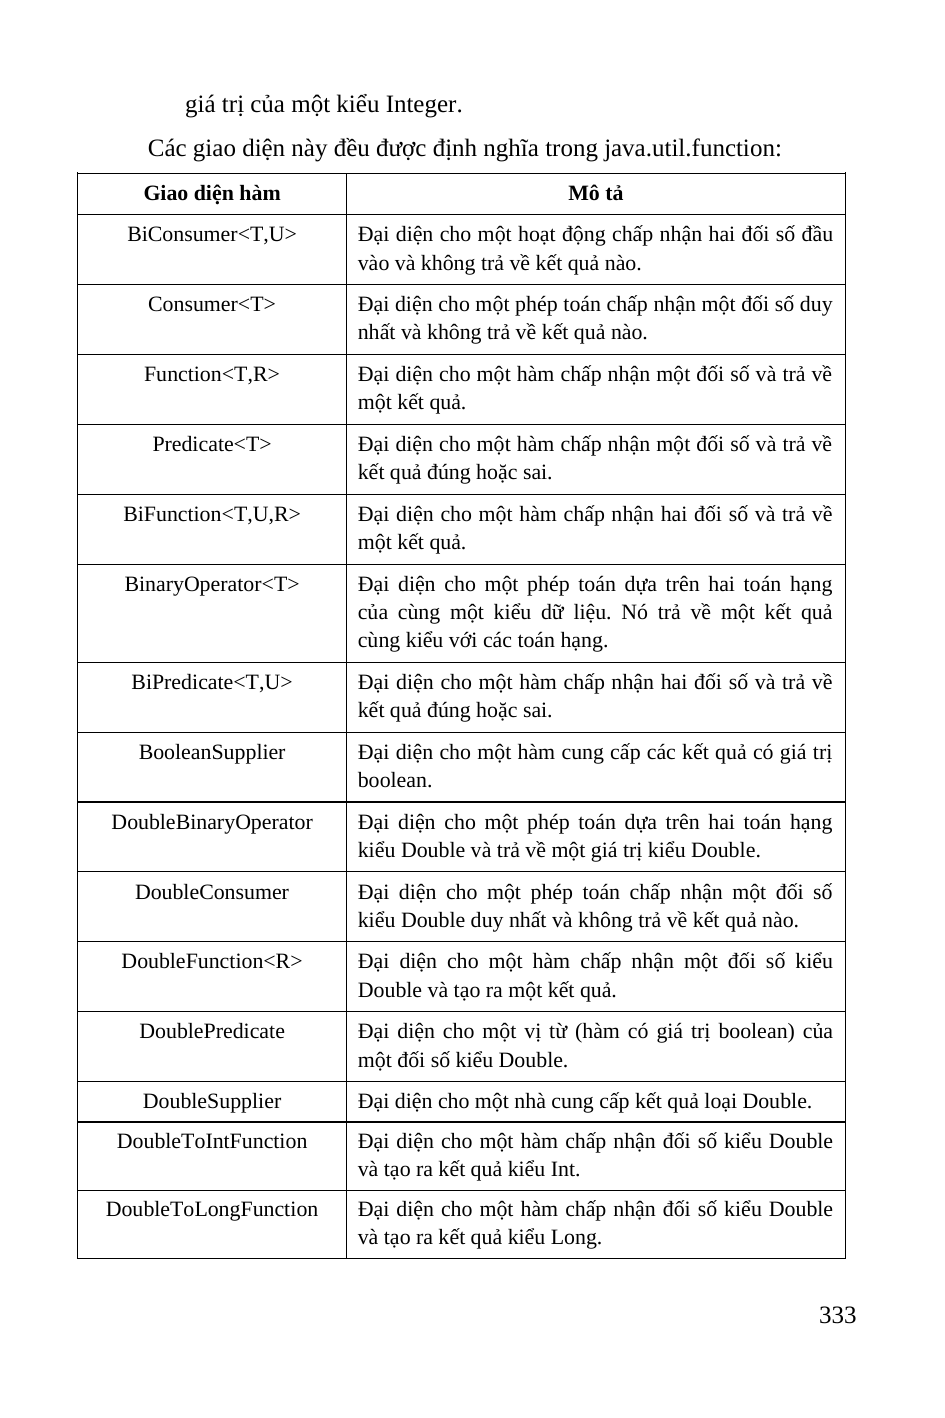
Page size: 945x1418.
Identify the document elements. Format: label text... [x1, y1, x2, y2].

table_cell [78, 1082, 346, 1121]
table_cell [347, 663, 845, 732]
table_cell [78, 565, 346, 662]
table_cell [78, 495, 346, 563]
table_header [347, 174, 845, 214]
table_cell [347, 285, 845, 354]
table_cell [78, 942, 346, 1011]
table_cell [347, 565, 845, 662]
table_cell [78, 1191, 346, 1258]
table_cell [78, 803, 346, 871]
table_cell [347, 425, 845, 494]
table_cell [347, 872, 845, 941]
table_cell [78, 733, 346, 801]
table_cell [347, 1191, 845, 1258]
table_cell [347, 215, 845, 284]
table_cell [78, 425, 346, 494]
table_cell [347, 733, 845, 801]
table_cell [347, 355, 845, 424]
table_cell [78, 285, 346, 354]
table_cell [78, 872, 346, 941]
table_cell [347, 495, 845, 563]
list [148, 89, 856, 117]
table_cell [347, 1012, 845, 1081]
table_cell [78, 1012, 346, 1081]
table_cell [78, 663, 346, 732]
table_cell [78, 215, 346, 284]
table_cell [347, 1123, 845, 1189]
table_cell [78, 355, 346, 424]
text Các giao diện này đều được định nghĩa trong java.util.function: [89, 133, 856, 161]
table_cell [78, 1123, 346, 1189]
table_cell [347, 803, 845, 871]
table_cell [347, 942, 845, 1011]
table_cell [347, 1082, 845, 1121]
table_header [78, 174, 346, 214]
